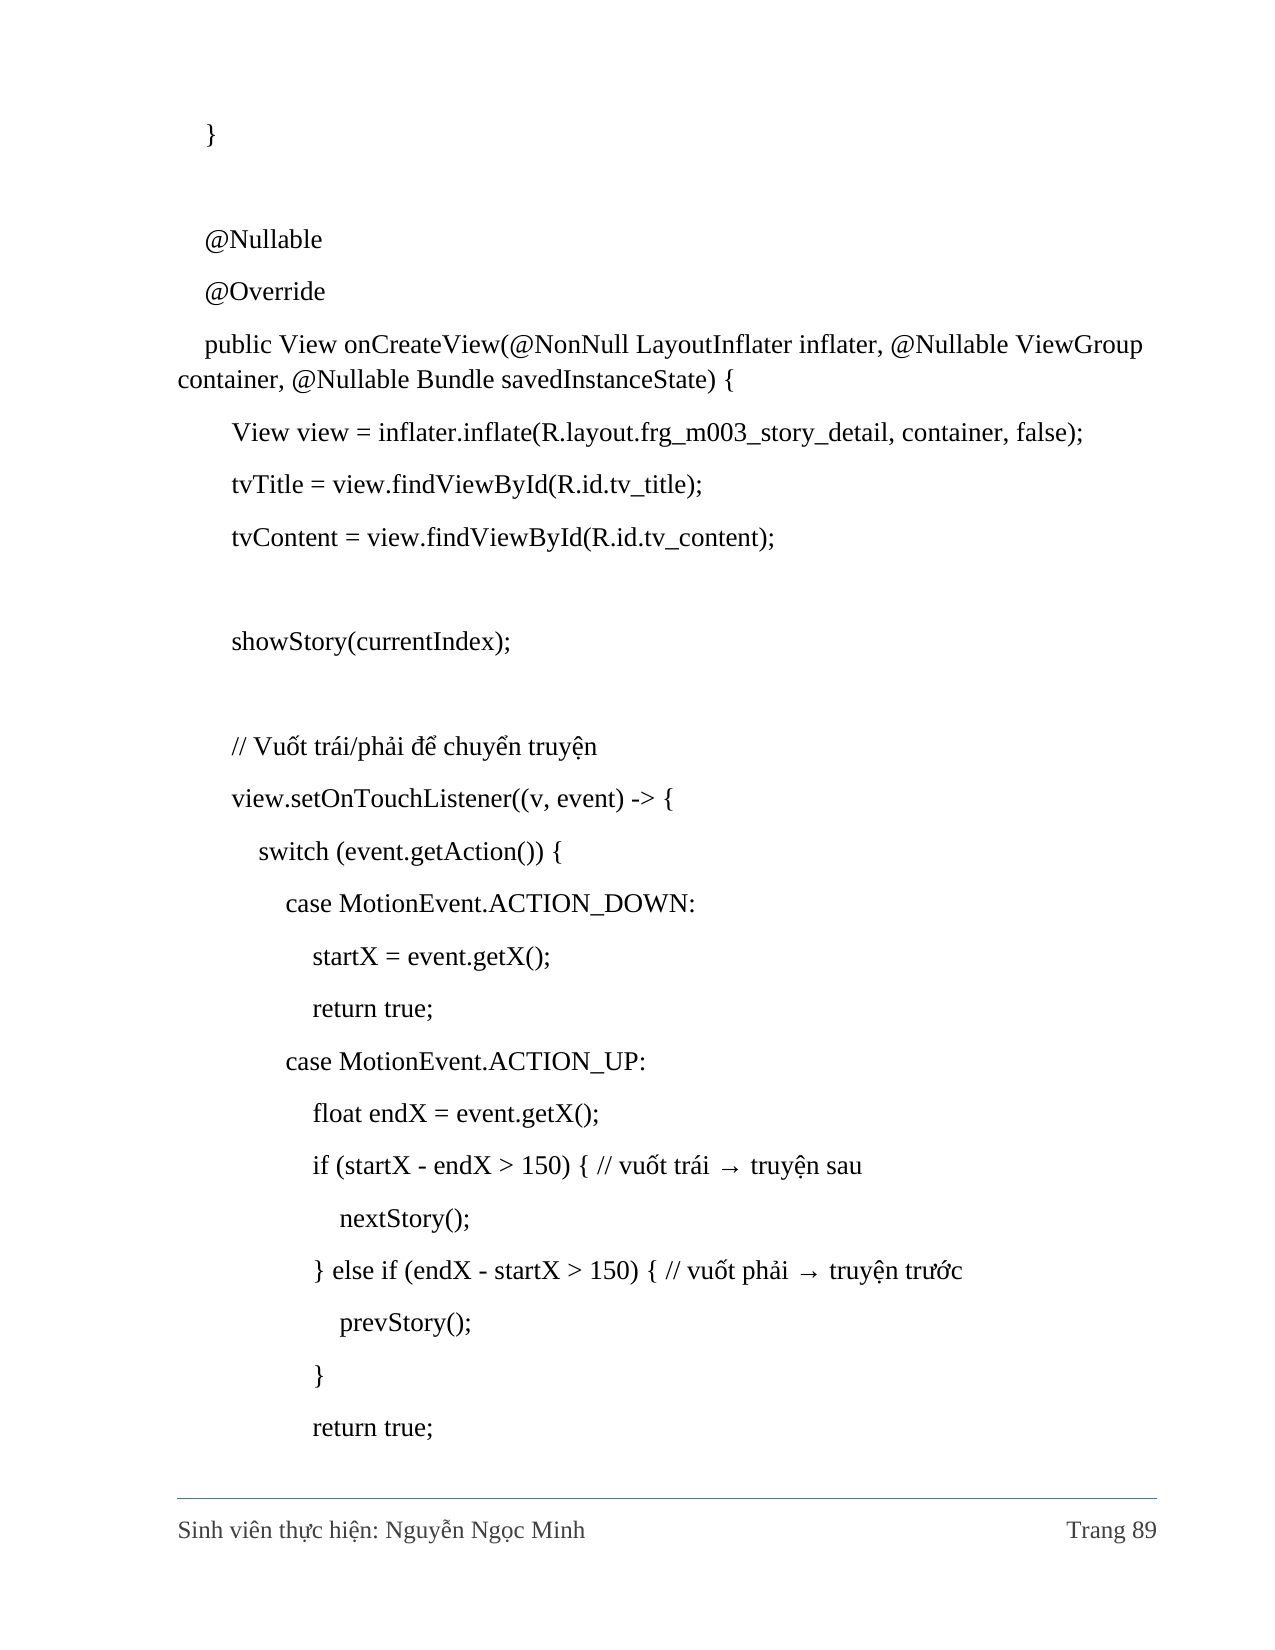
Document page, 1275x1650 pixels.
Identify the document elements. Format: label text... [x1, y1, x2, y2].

text startX = event.getX(); [177, 940, 1157, 971]
text nextStory(); [177, 1202, 1157, 1233]
text } [177, 118, 1157, 149]
text @Nullable [177, 223, 1157, 254]
text case MotionEvent.ACTION_UP: [177, 1044, 1157, 1076]
text return true; [177, 992, 1157, 1023]
text view.setOnTouchListener((v, event) -> { [177, 783, 1157, 814]
text switch (event.getAction()) { [177, 835, 1157, 866]
text return true; [177, 1411, 1157, 1442]
text View view = inflater.inflate(R.layout.frg_m003_story_detail, container, false); [177, 416, 1157, 447]
text // Vuốt trái/phải để chuyển truyện [177, 730, 1157, 761]
text public View onCreateView(@NonNull LayoutInflater inflater, @Nullable ViewGroup container, @Nullable Bundle savedInstanceState) { [177, 328, 1157, 394]
text float endX = event.getX(); [177, 1097, 1157, 1128]
text } [177, 1359, 1157, 1390]
text if (startX - endX > 150) { // vuốt trái → truyện sau [177, 1149, 1157, 1181]
text @Override [177, 275, 1157, 306]
text } else if (endX - startX > 150) { // vuốt phải → truyện trước [177, 1254, 1157, 1285]
text tvTitle = view.findViewById(R.id.tv_title); [177, 468, 1157, 499]
text case MotionEvent.ACTION_DOWN: [177, 887, 1157, 918]
text showStory(currentIndex); [177, 625, 1157, 657]
text tvContent = view.findViewById(R.id.tv_content); [177, 521, 1157, 552]
text prevStory(); [177, 1307, 1157, 1338]
